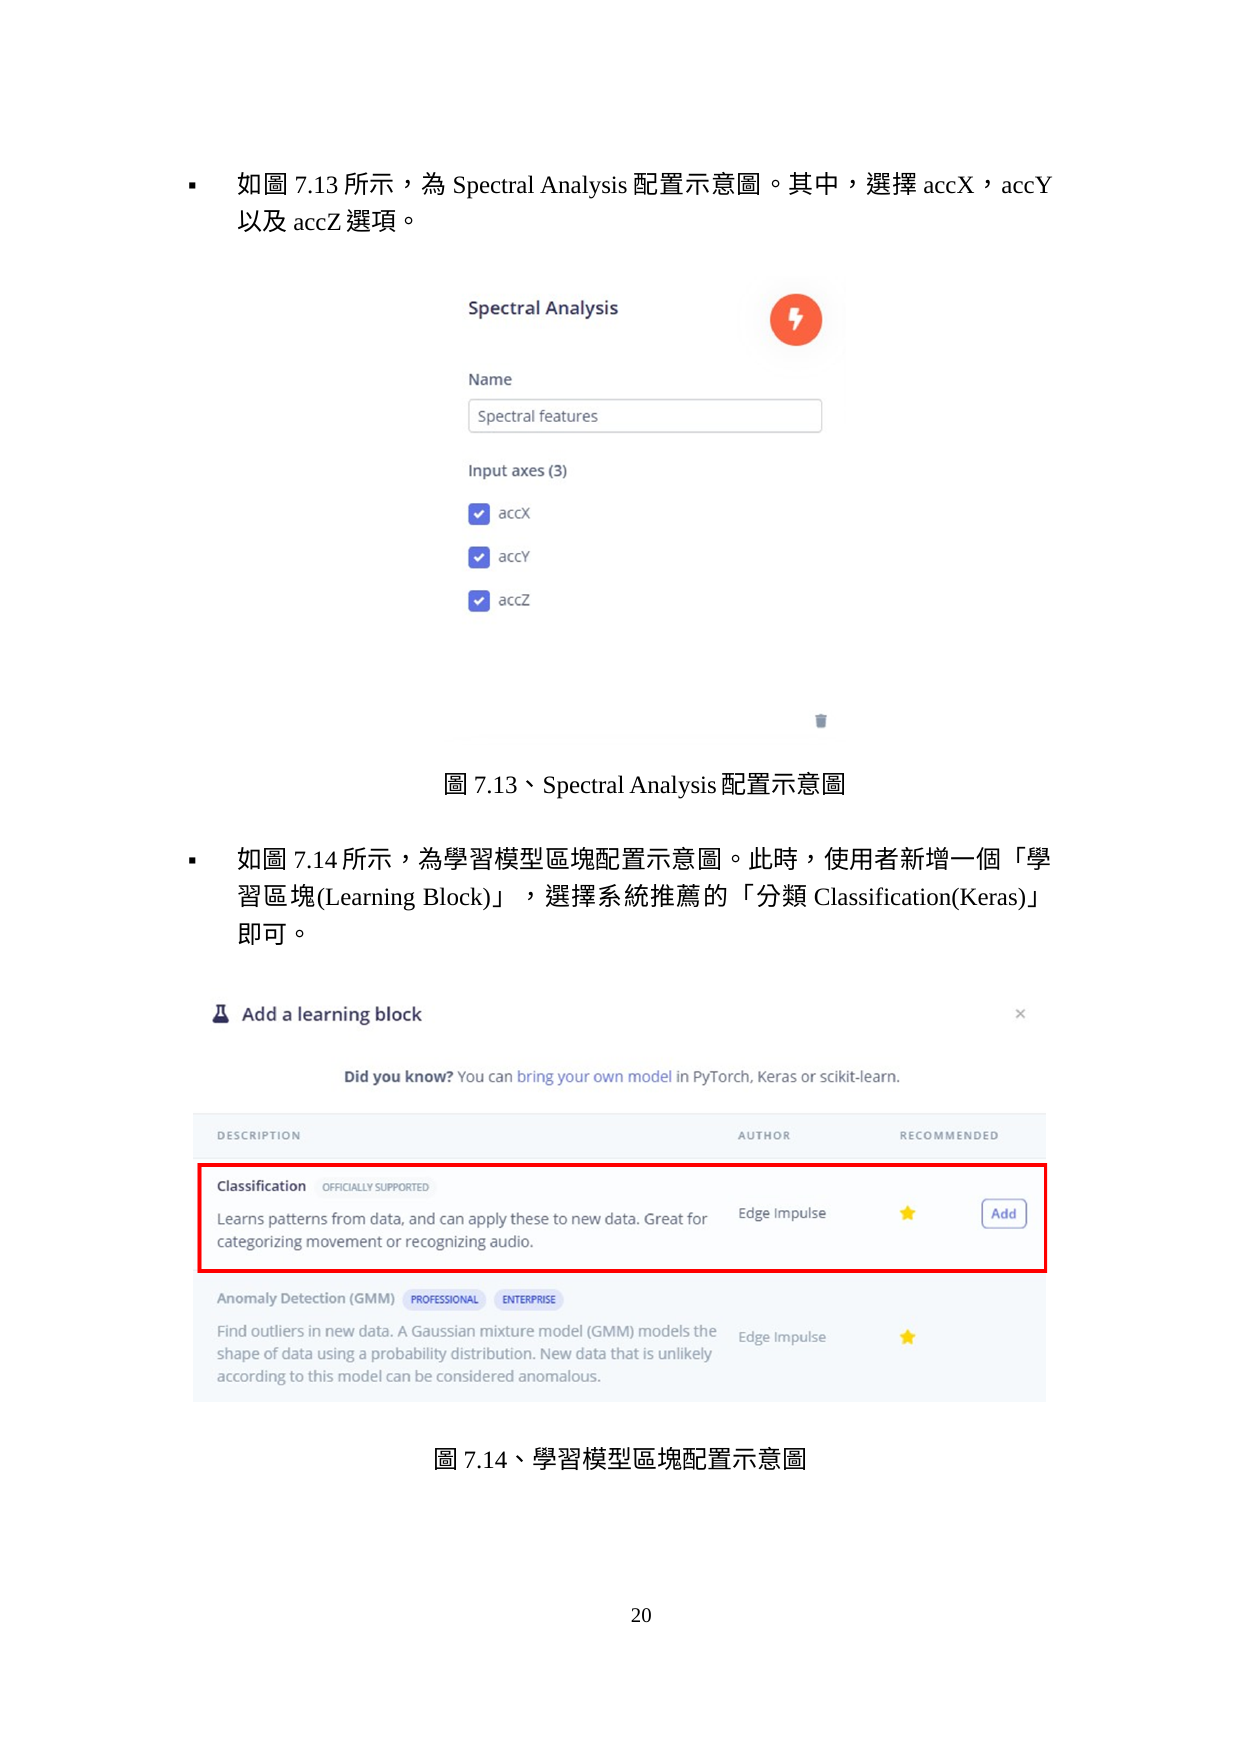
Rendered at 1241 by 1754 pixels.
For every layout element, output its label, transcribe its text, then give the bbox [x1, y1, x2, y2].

picture [444, 276, 847, 745]
text 圖7.14、學習模型區塊配置示意圖 [187, 1439, 1053, 1476]
picture [193, 988, 1048, 1402]
list 如圖7.14所示，為學習模型區塊配置示意圖。此時，使用者新增一個「學習區塊(Learning Block)」，選擇系統推薦的「分類Classification(Keras)」即可。 [187, 839, 1053, 951]
list 圖7.13、Spectral Analysis配置示意圖 [237, 764, 1053, 801]
list 如圖7.13所示，為Spectral Analysis配置示意圖。其中，選擇accX，accY以及 accZ選項。 [187, 164, 1053, 239]
